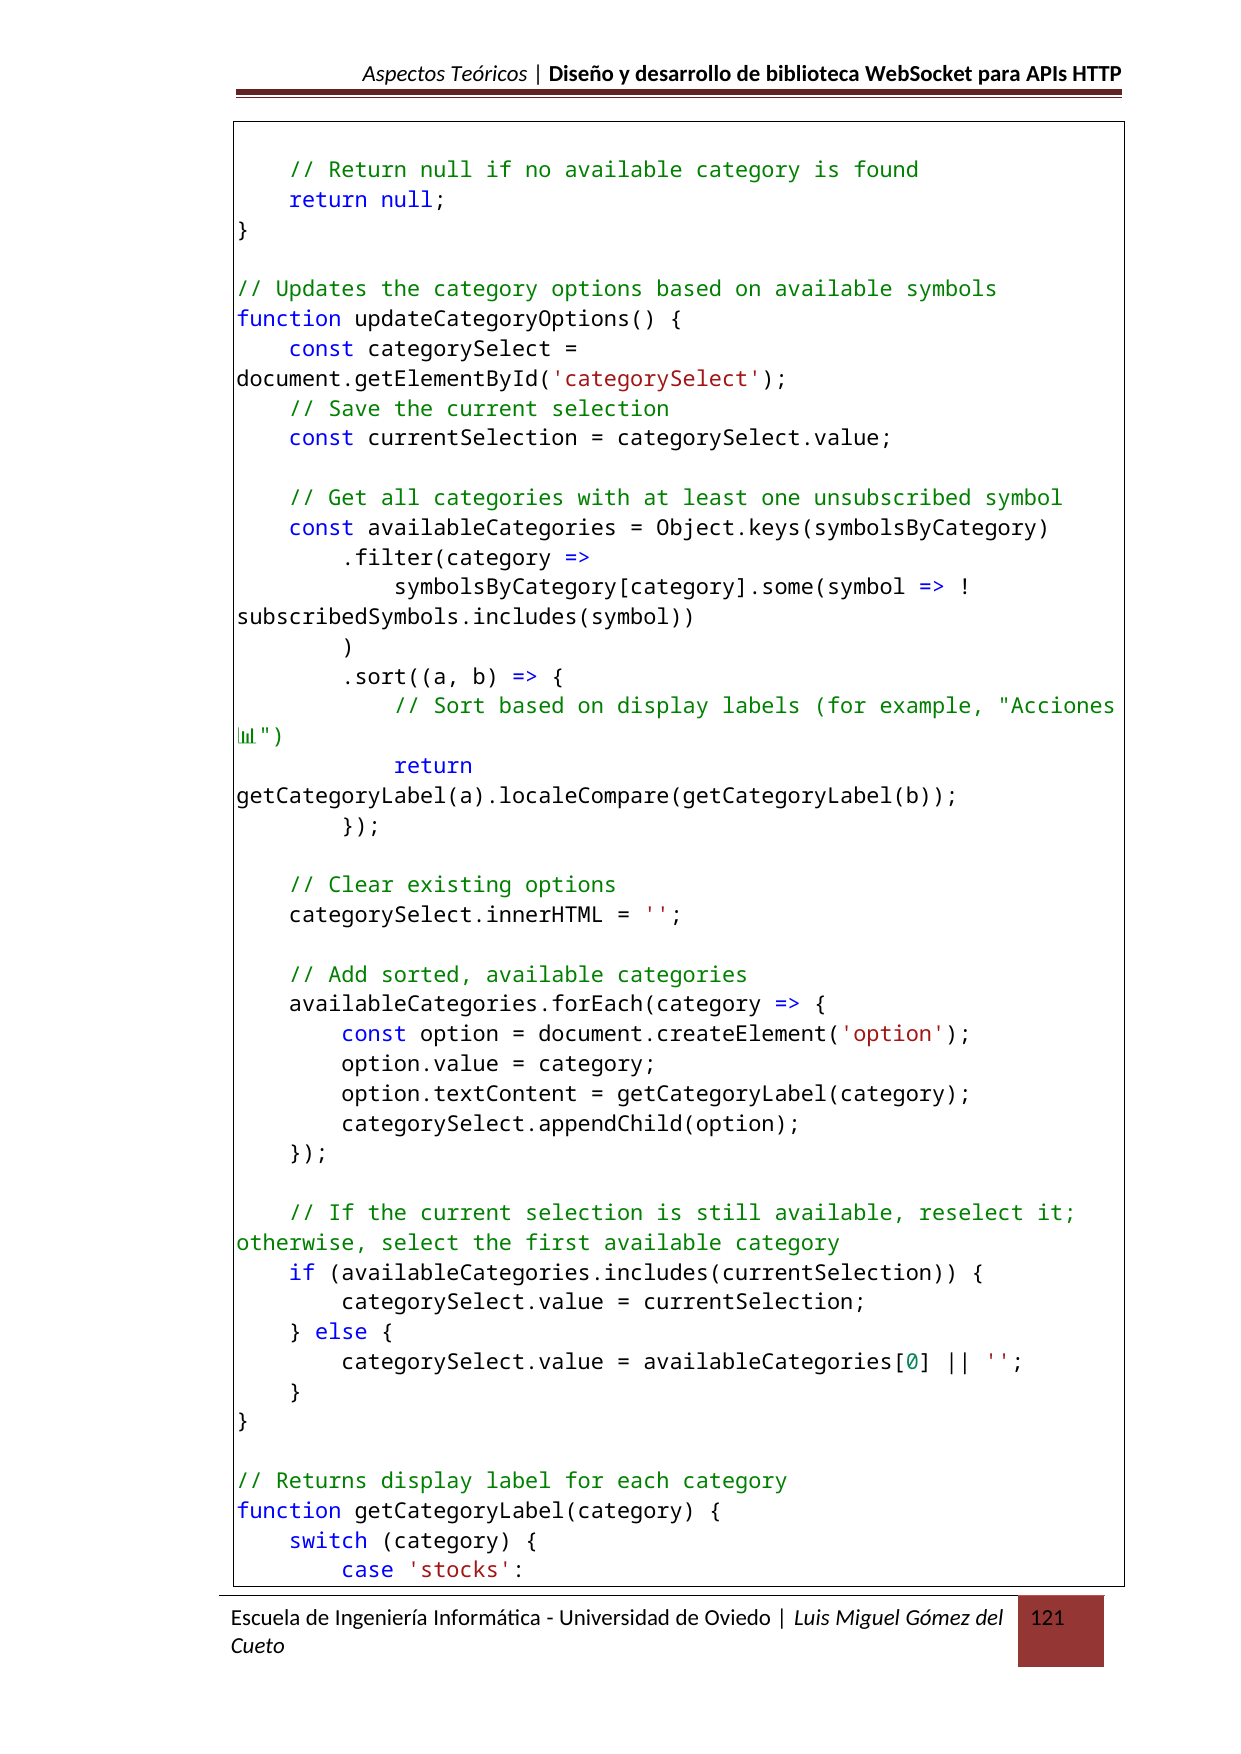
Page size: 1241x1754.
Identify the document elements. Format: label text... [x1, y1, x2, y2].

text switch (category) { [236, 1524, 1122, 1551]
text } else { [236, 1316, 1122, 1346]
text // Return null if no available category is found [236, 154, 1122, 184]
text return null; [236, 184, 1122, 214]
text categorySelect.value = availableCategories[0] || ''; [236, 1346, 1122, 1376]
text option.value = category; [236, 1048, 1122, 1078]
text const currentSelection = categorySelect.value; [236, 422, 1122, 452]
text return getCategoryLabel(a).localeCompare(getCategoryLabel(b)); [236, 750, 1122, 809]
text const availableCategories = Object.keys(symbolsByCategory) [236, 512, 1122, 541]
text categorySelect.innerHTML = ''; [236, 899, 1122, 929]
text // Add sorted, available categories [236, 958, 1122, 988]
text categorySelect.appendChild(option); [236, 1107, 1122, 1137]
text symbolsByCategory[category].some(symbol => !subscribedSymbols.includes(symbol)) [236, 571, 1122, 631]
text // If the current selection is still available, reselect it; otherwise, select the first available category [236, 1197, 1122, 1256]
text }); [236, 1137, 1122, 1167]
text .filter(category => [236, 541, 1122, 571]
text } [236, 1376, 1122, 1405]
text // Sort based on display labels (for example, "Acciones 📊") [236, 690, 1122, 750]
text }); [236, 809, 1122, 839]
text const option = document.createElement('option'); [236, 1018, 1122, 1048]
text function getCategoryLabel(category) { [236, 1495, 1122, 1524]
text .sort((a, b) => { [236, 661, 1122, 690]
text } [236, 214, 1122, 243]
text if (availableCategories.includes(currentSelection)) { [236, 1256, 1122, 1286]
text const categorySelect = document.getElementById('categorySelect'); [236, 333, 1122, 392]
text } [236, 1405, 1122, 1435]
text // Updates the category options based on available symbols [236, 273, 1122, 303]
text availableCategories.forEach(category => { [236, 988, 1122, 1018]
text function updateCategoryOptions() { [236, 303, 1122, 333]
text case 'stocks': [234, 1551, 1124, 1586]
text // Clear existing options [236, 869, 1122, 899]
text // Get all categories with at least one unsubscribed symbol [236, 482, 1122, 512]
text ) [236, 631, 1122, 661]
text categorySelect.value = currentSelection; [236, 1286, 1122, 1316]
text // Returns display label for each category [236, 1465, 1122, 1495]
text option.textContent = getCategoryLabel(category); [236, 1078, 1122, 1107]
text // Save the current selection [236, 392, 1122, 422]
